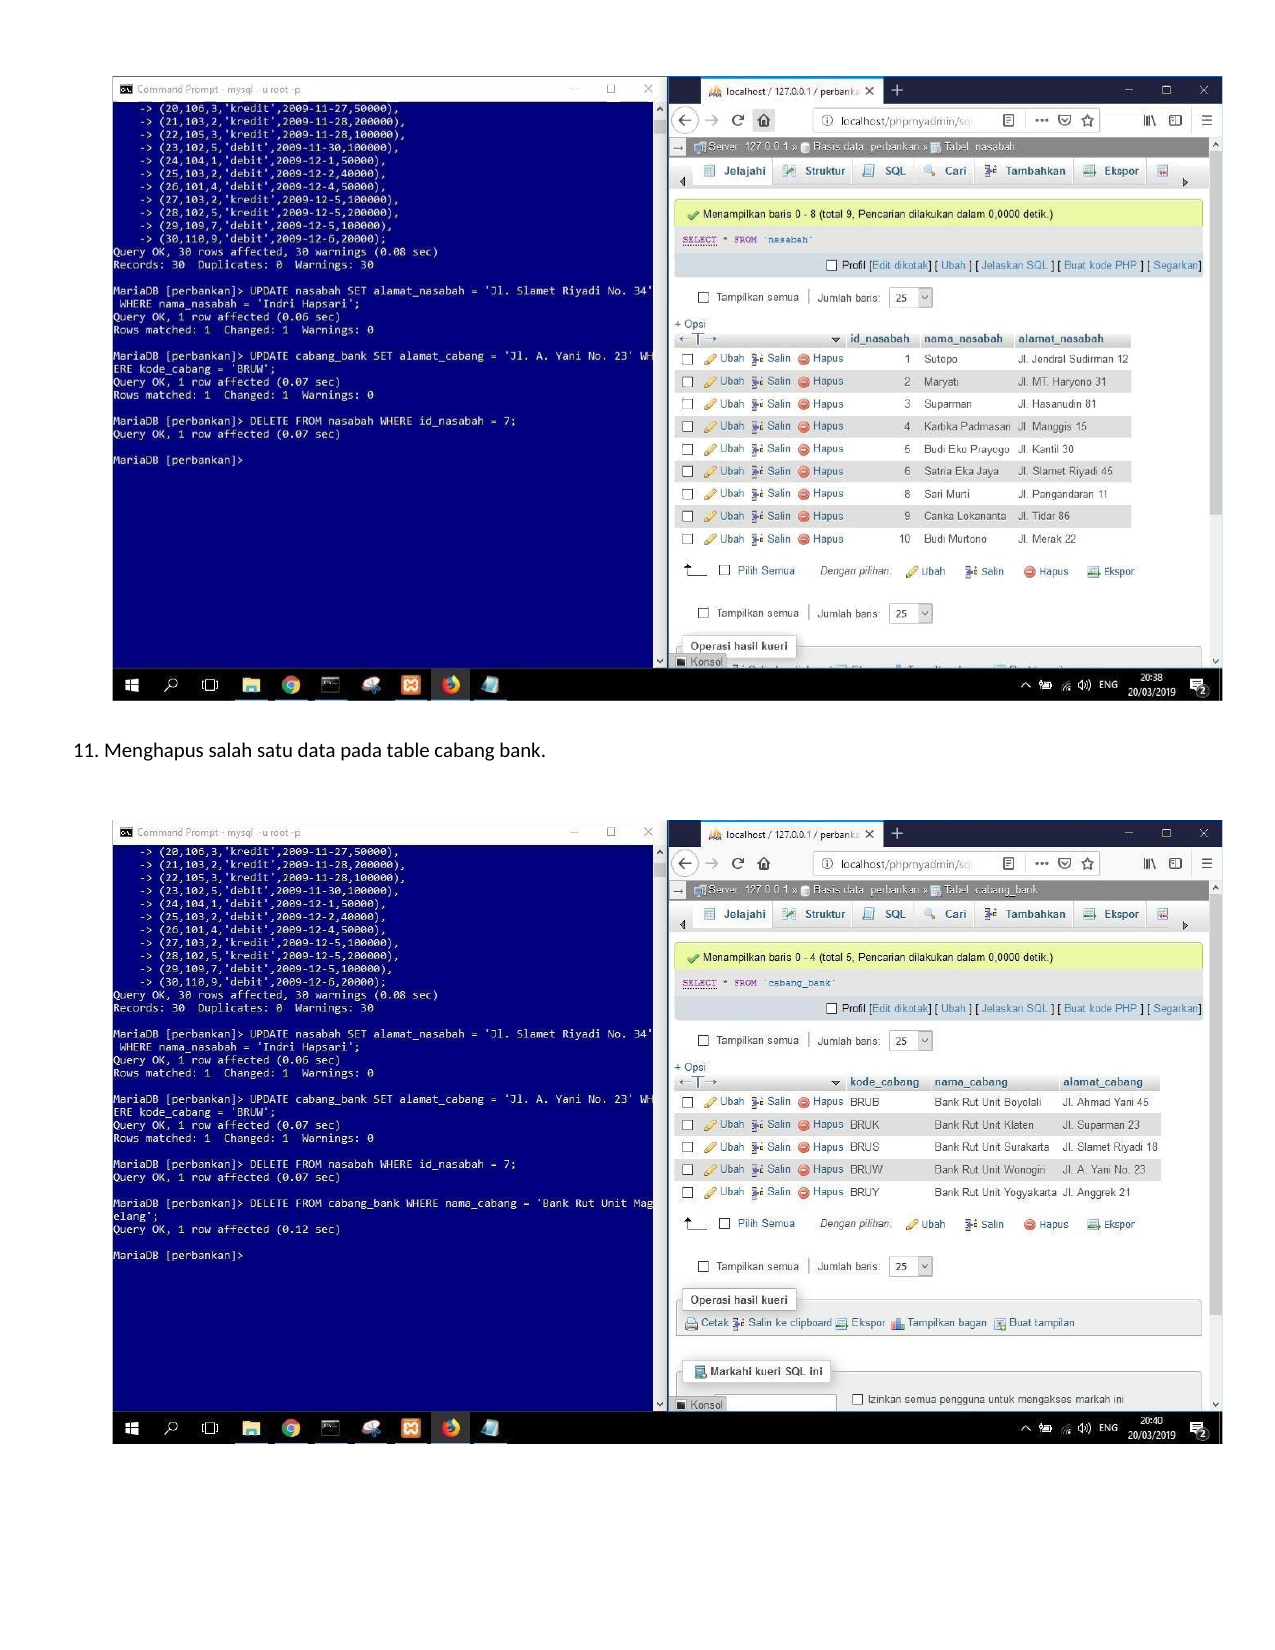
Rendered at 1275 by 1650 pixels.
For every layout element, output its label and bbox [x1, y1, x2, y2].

picture [112, 820, 1223, 1444]
picture [112, 76, 1223, 701]
